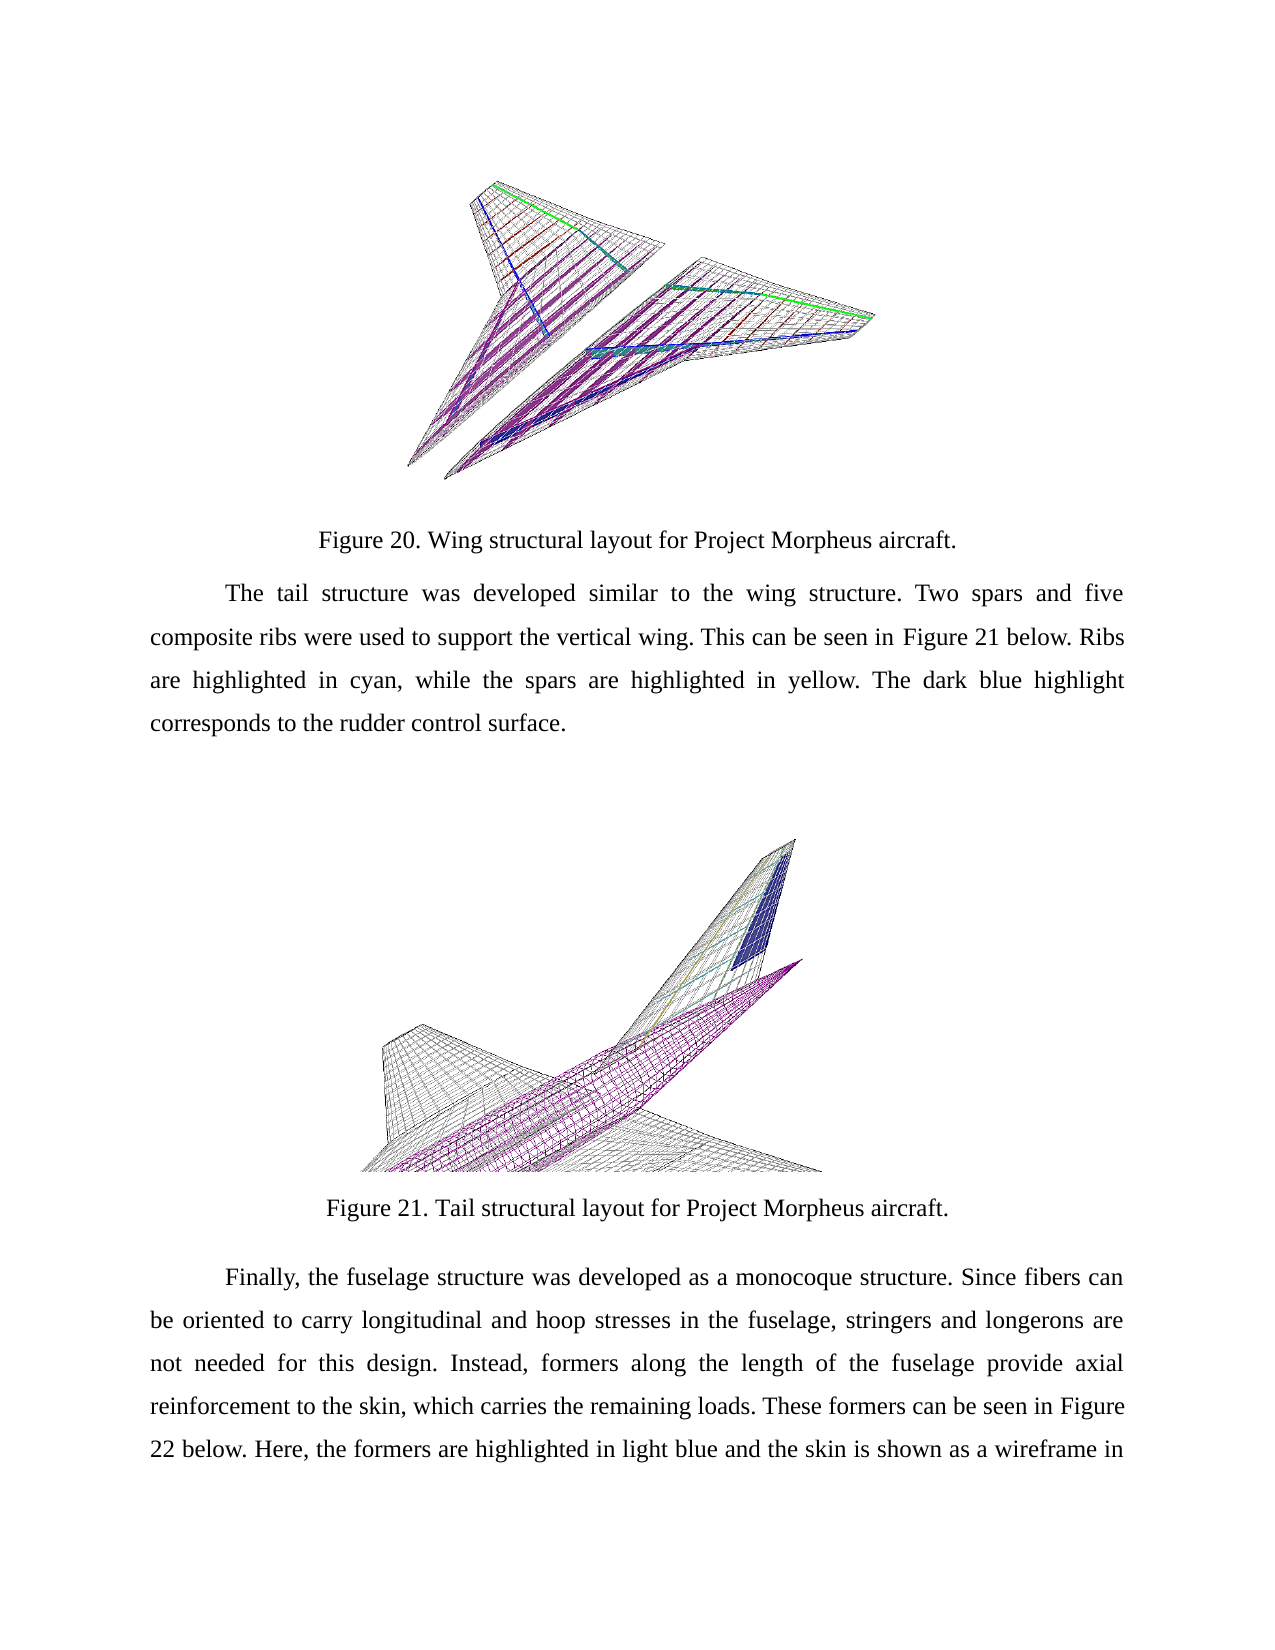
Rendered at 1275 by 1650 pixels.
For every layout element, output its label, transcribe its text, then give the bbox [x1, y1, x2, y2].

picture [376, 150, 898, 494]
title The tail structure was developed similar to the wing structure. Two spars and five composite ribs were used to support the vertical wing. This can be seen in Figure 21 below. Ribs are highlighted in cyan, while the spars are highlighted in yellow. The dark blue highlight corresponds to the rudder control surface. [150, 578, 1125, 737]
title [150, 1262, 1125, 1463]
picture [340, 775, 935, 1172]
